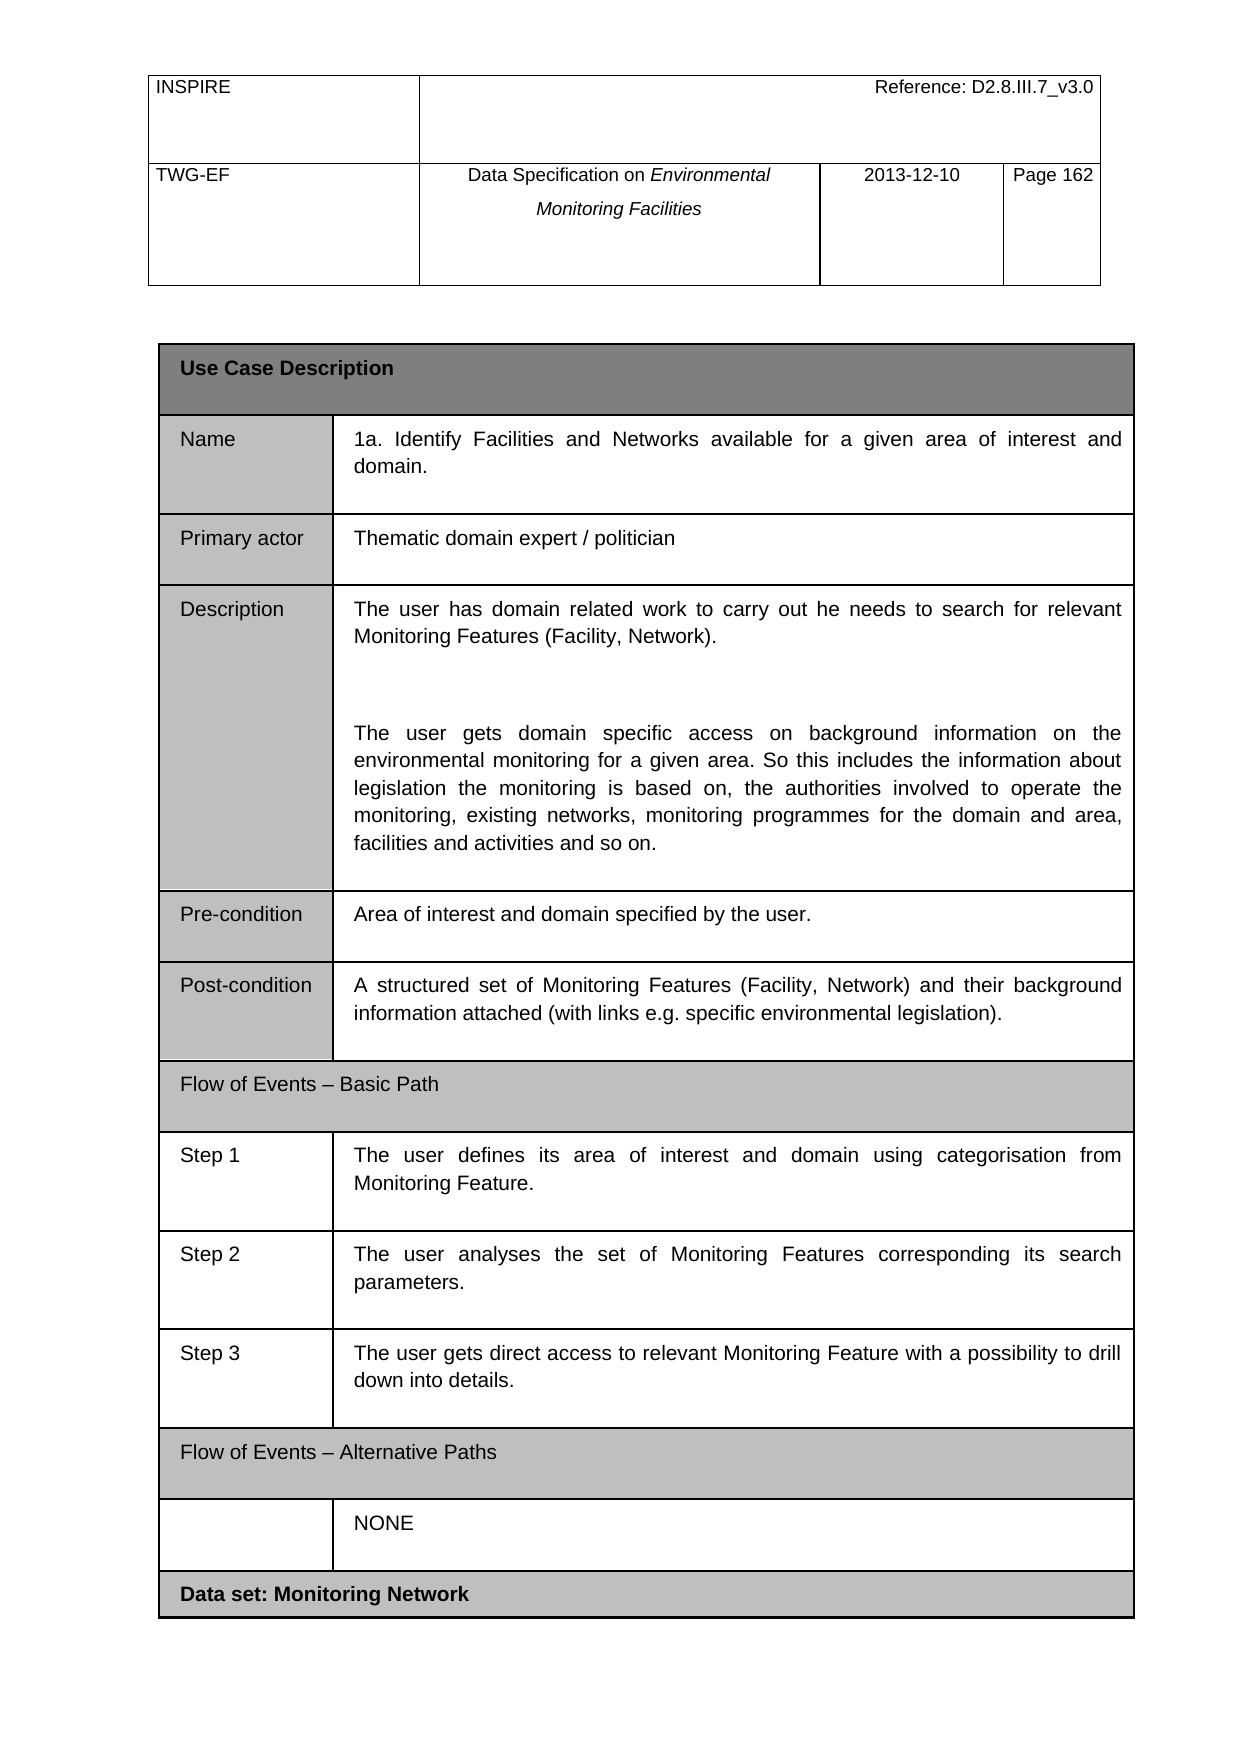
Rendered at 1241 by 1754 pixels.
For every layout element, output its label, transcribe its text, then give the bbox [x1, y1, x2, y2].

table_cell The user has domain related work to carry out he needs to search for relevant Monitoring Features (Facility, Network). The user gets domain specific access on background information on the environmental monitoring for a given area. So this includes the information about legislation the monitoring is based on, the authorities involved to operate the monitoring, existing networks, monitoring programmes for the domain and area, facilities and activities and so on. [334, 586, 1133, 889]
table_cell The user defines its area of interest and domain using categorisation from Monitoring Feature. [334, 1133, 1133, 1229]
table_cell Flow of Events – Alternative Paths [160, 1429, 1133, 1498]
table_cell Primary actor [160, 515, 332, 584]
table_cell Step 1 [160, 1133, 332, 1229]
table_cell Name [160, 416, 332, 513]
table_cell Step 2 [160, 1232, 332, 1328]
table_header Use Case Description [160, 345, 1133, 414]
table_cell Post-condition [160, 963, 332, 1059]
table_cell NONE [334, 1500, 1133, 1569]
table_cell Pre-condition [160, 892, 332, 961]
table_cell The user gets direct access to relevant Monitoring Feature with a possibility to drill down into details. [334, 1330, 1133, 1427]
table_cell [160, 1572, 1133, 1616]
table_cell Description [160, 586, 332, 889]
table_cell Flow of Events – Basic Path [160, 1062, 1133, 1131]
table_cell The user analyses the set of Monitoring Features corresponding its search parameters. [334, 1232, 1133, 1328]
table_cell 1a. Identify Facilities and Networks available for a given area of interest and domain. [334, 416, 1133, 513]
table_cell Thematic domain expert / politician [334, 515, 1133, 584]
table_cell Area of interest and domain specified by the user. [334, 892, 1133, 961]
table_cell [160, 1500, 332, 1569]
table_cell Step 3 [160, 1330, 332, 1427]
table_cell A structured set of Monitoring Features (Facility, Network) and their background information attached (with links e.g. specific environmental legislation). [334, 963, 1133, 1059]
